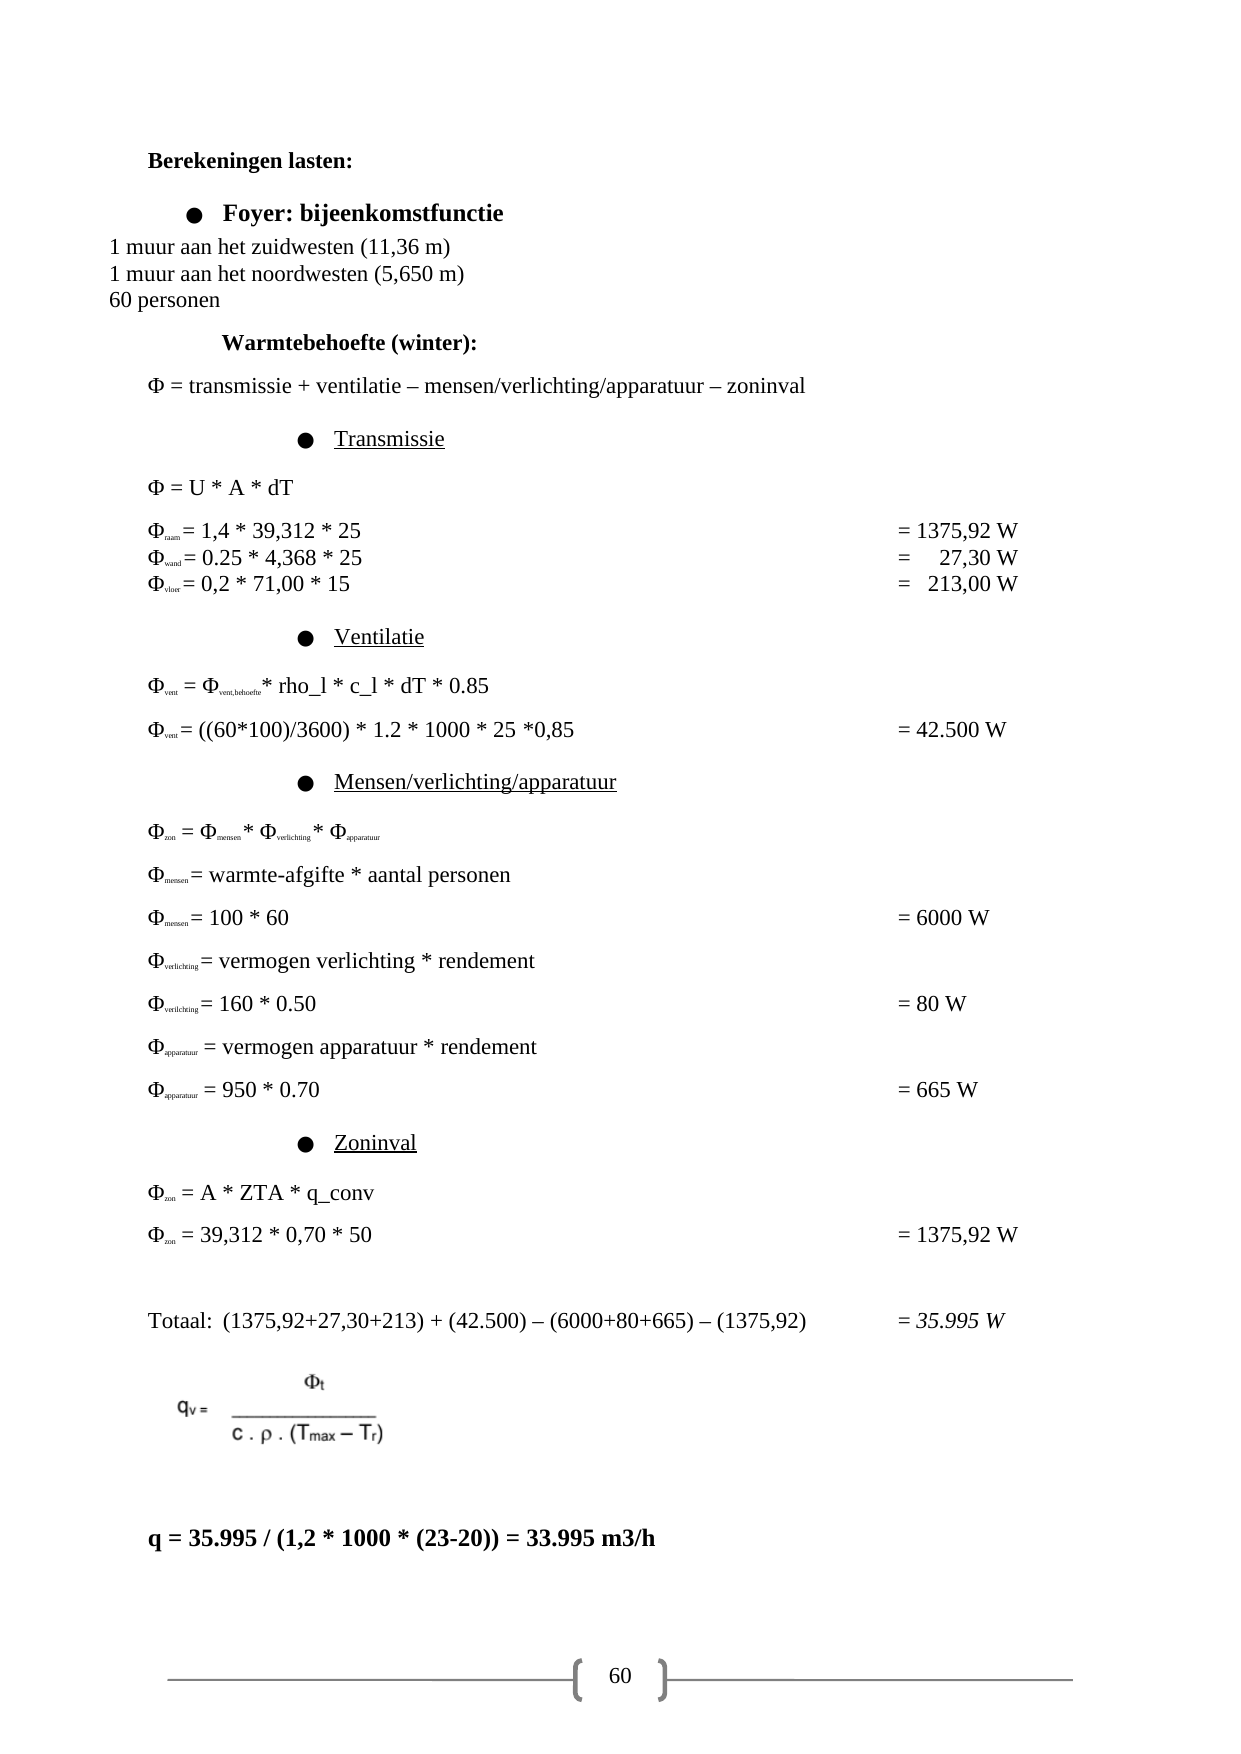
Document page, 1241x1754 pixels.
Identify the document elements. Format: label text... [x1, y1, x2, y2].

text Φzon = A * ZTA * q_conv [148, 1178, 1093, 1205]
text Φvent = Φvent,behoefte* rho_l * c_l * dT * 0.85 [148, 673, 1093, 699]
text Φzon = 39,312 * 0,70 * 50 = 1375,92 W [148, 1222, 1093, 1248]
list Ventilatie [296, 613, 1093, 656]
text 60 personen [109, 286, 1093, 312]
list Foyer: bijeenkomstfunctie [185, 191, 1093, 233]
picture [166, 1357, 478, 1456]
text 1 muur aan het noordwesten (5,650 m) [109, 260, 1093, 286]
text Φ = transmissie + ventilatie – mensen/verlichting/apparatuur – zoninval [148, 372, 1093, 398]
text Φverlichting = vermogen verlichting * rendement [148, 947, 1093, 973]
list Zoninval [296, 1119, 1093, 1162]
text Φzon = Φmensen * Φverlichting * Φapparatuur [148, 818, 1093, 844]
text Φvent = ((60*100)/3600) * 1.2 * 1000 * 25 *0,85 = 42.500 W [148, 716, 1093, 742]
text Φapparatuur = 950 * 0.70 = 665 W [148, 1076, 1093, 1102]
text Berekeningen lasten: [148, 148, 1093, 174]
text q = 35.995 / (1,2 * 1000 * (23-20)) = 33.995 m3/h [148, 1523, 1093, 1551]
text Φ = U * A * dT [148, 474, 1093, 501]
text Totaal: (1375,92+27,30+213) + (42.500) – (6000+80+665) – (1375,92) = 35.995 W [148, 1308, 1093, 1334]
text Φapparatuur = vermogen apparatuur * rendement [148, 1033, 1093, 1059]
list Mensen/verlichting/apparatuur [296, 759, 1093, 801]
text 1 muur aan het zuidwesten (11,36 m) [109, 233, 1093, 260]
text Φverilchting = 160 * 0.50 = 80 W [148, 990, 1093, 1016]
list Transmissie [296, 415, 1093, 458]
text Φmensen = 100 * 60 = 6000 W [148, 904, 1093, 930]
text Φmensen = warmte-afgifte * aantal personen [148, 861, 1093, 887]
text Warmtebehoefte (winter): [148, 329, 1093, 355]
text Φraam = 1,4 * 39,312 * 25 = 1375,92 W Φwand = 0.25 * 4,368 * 25 = 27,30 W Φvloer = 0,2 * 71,00 * 15 = 213,00 W [148, 517, 1093, 597]
